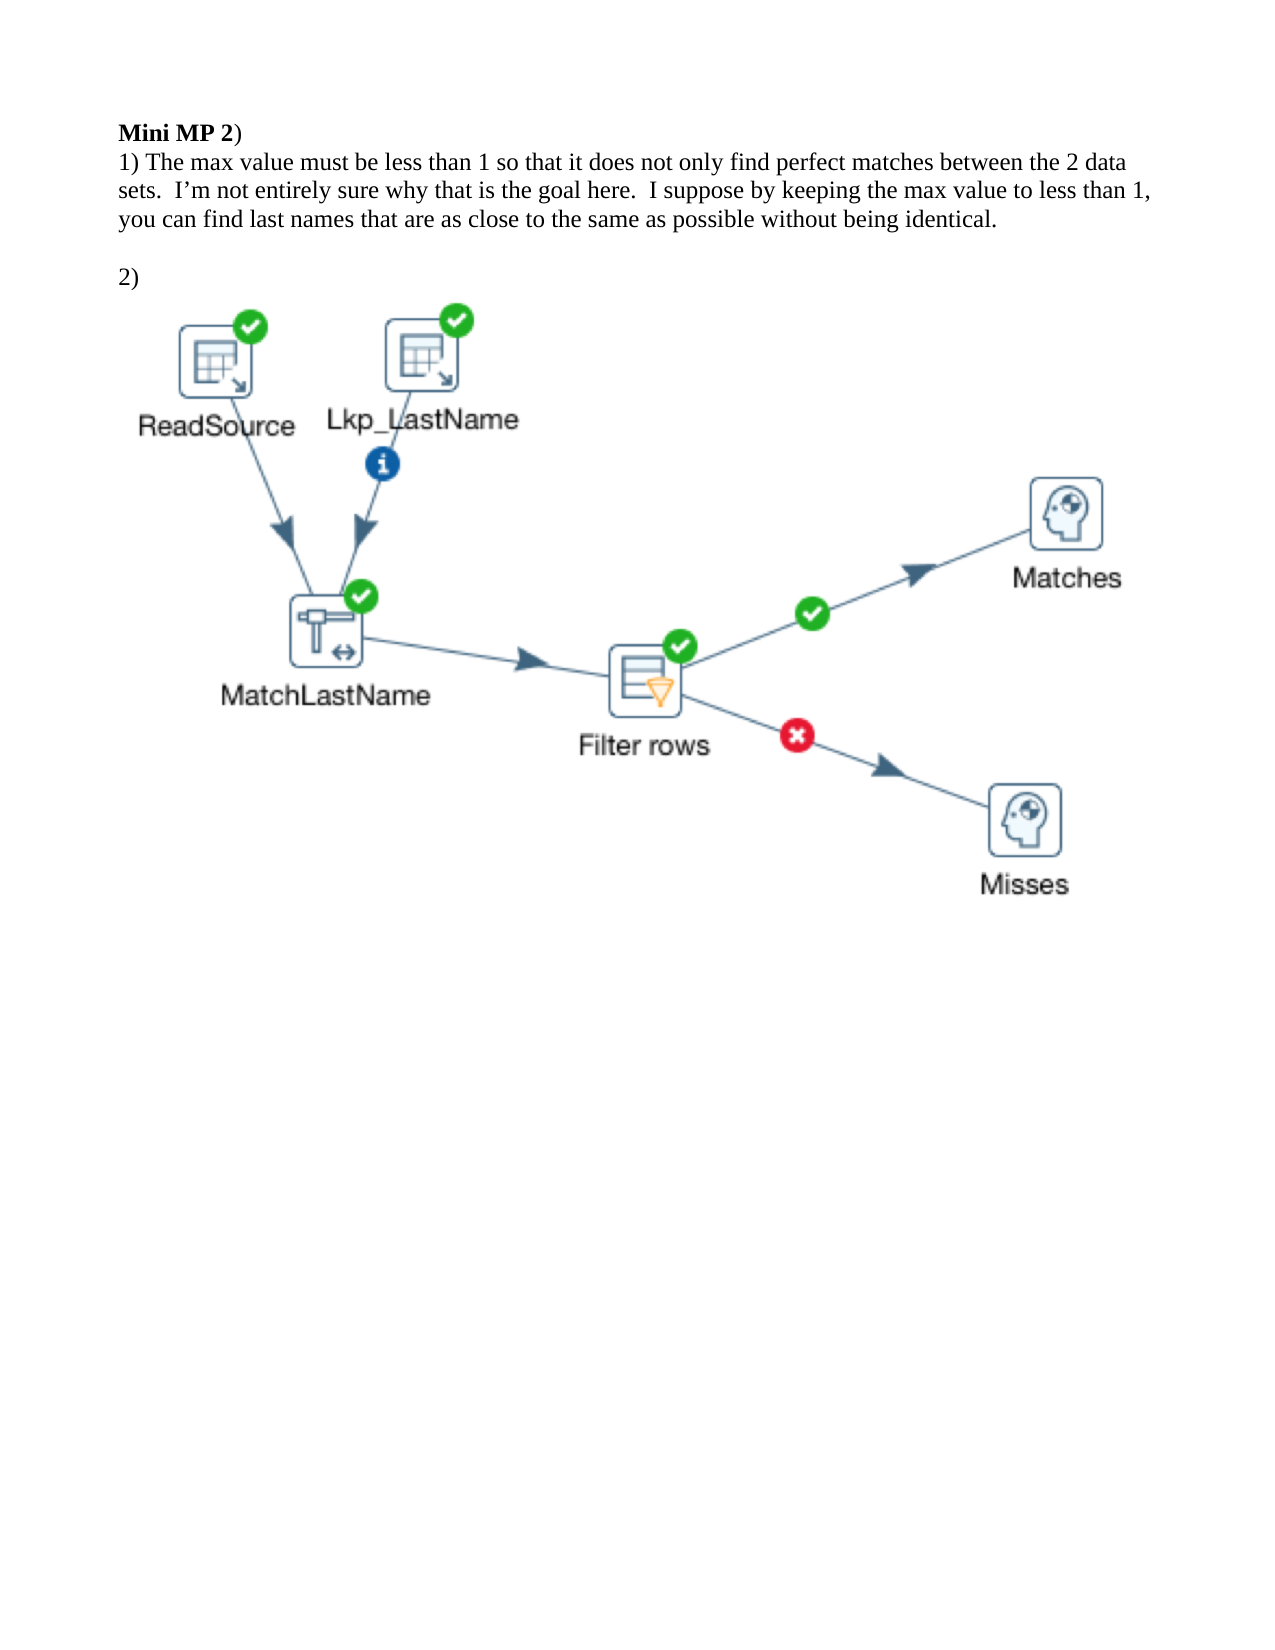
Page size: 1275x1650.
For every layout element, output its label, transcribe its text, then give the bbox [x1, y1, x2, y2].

text Mini MP 2) [118, 118, 1157, 147]
text 2) [118, 262, 1157, 290]
text 1) The max value must be less than 1 so that it does not only find perfect matches between the 2 data sets. I’m not entirely sure why that is the goal here. I suppose by keeping the max value to less than 1, you can find last names that are as close to the same as possible without being identical. [118, 147, 1157, 233]
picture [118, 290, 1157, 937]
